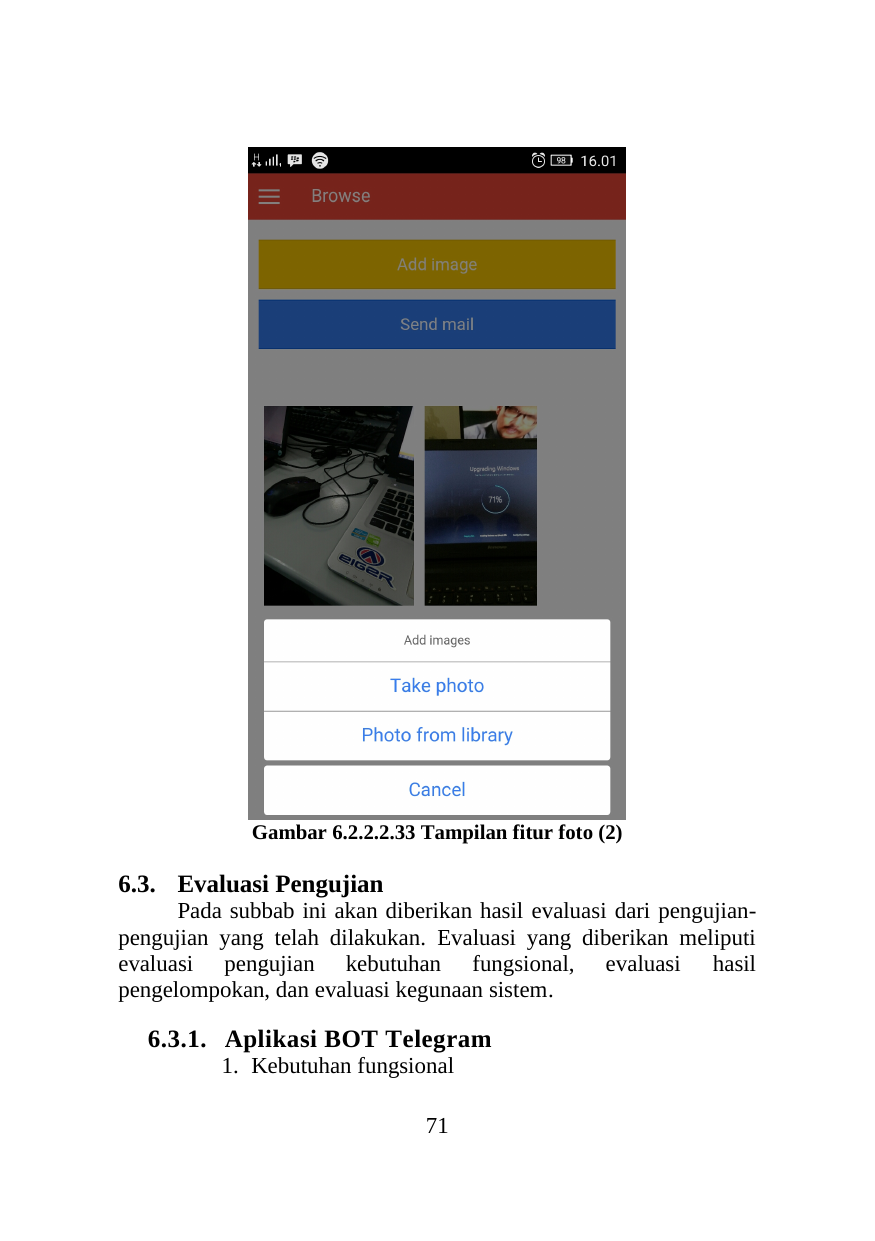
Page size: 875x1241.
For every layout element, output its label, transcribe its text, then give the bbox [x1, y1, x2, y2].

subtitle Evaluasi Pengujian [118, 869, 756, 897]
subtitle Aplikasi BOT Telegram [148, 1024, 756, 1052]
text Pada subbab ini akan diberikan hasil evaluasi dari pengujian-pengujian yang telah dilakukan. Evaluasi yang diberikan meliputi evaluasi pengujian kebutuhan fungsional, evaluasi hasil pengelompokan, dan evaluasi kegunaan sistem. [118, 897, 756, 1003]
picture [248, 147, 626, 820]
list Kebutuhan fungsional [221, 1052, 756, 1079]
